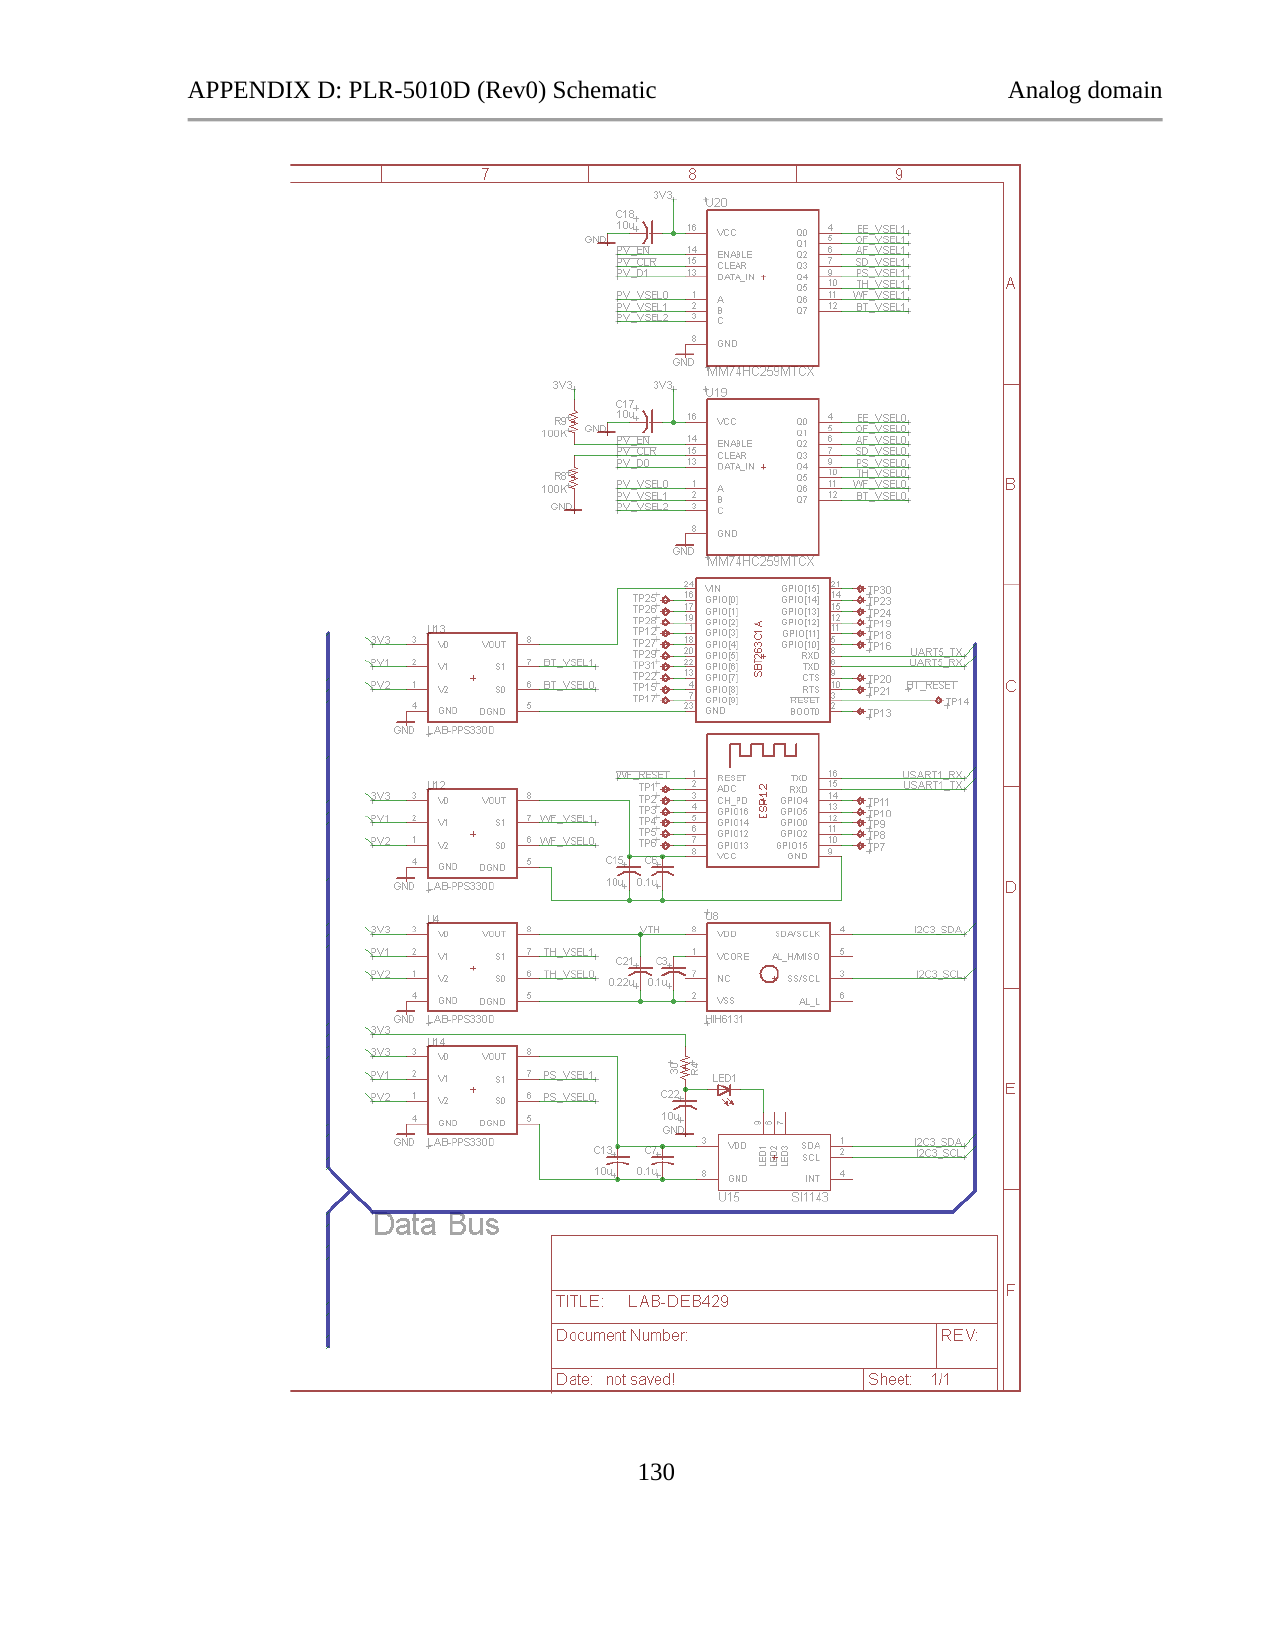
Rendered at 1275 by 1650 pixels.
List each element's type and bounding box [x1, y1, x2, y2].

picture [290, 161, 1023, 1394]
